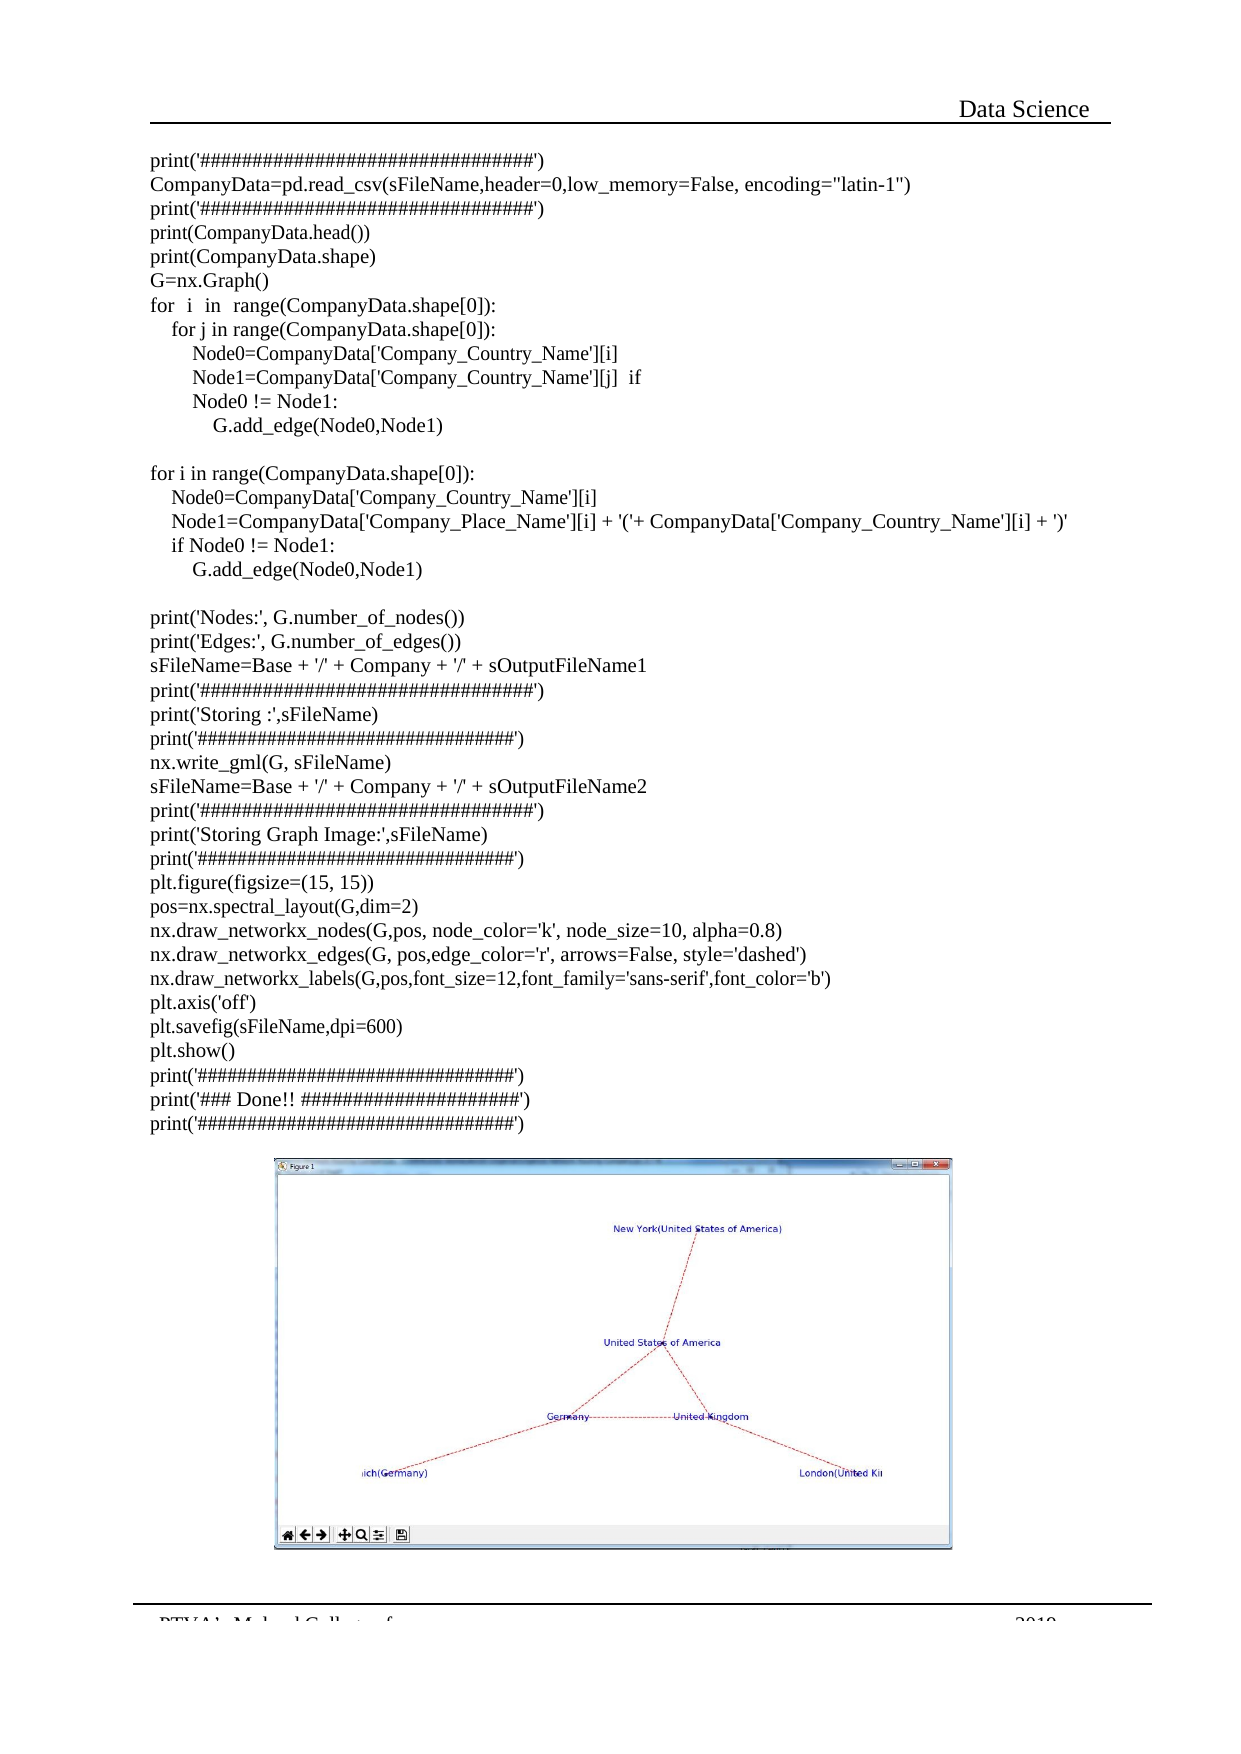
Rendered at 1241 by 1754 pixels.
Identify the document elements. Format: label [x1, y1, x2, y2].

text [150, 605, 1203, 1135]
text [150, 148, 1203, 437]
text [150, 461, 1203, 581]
picture [274, 1158, 953, 1550]
